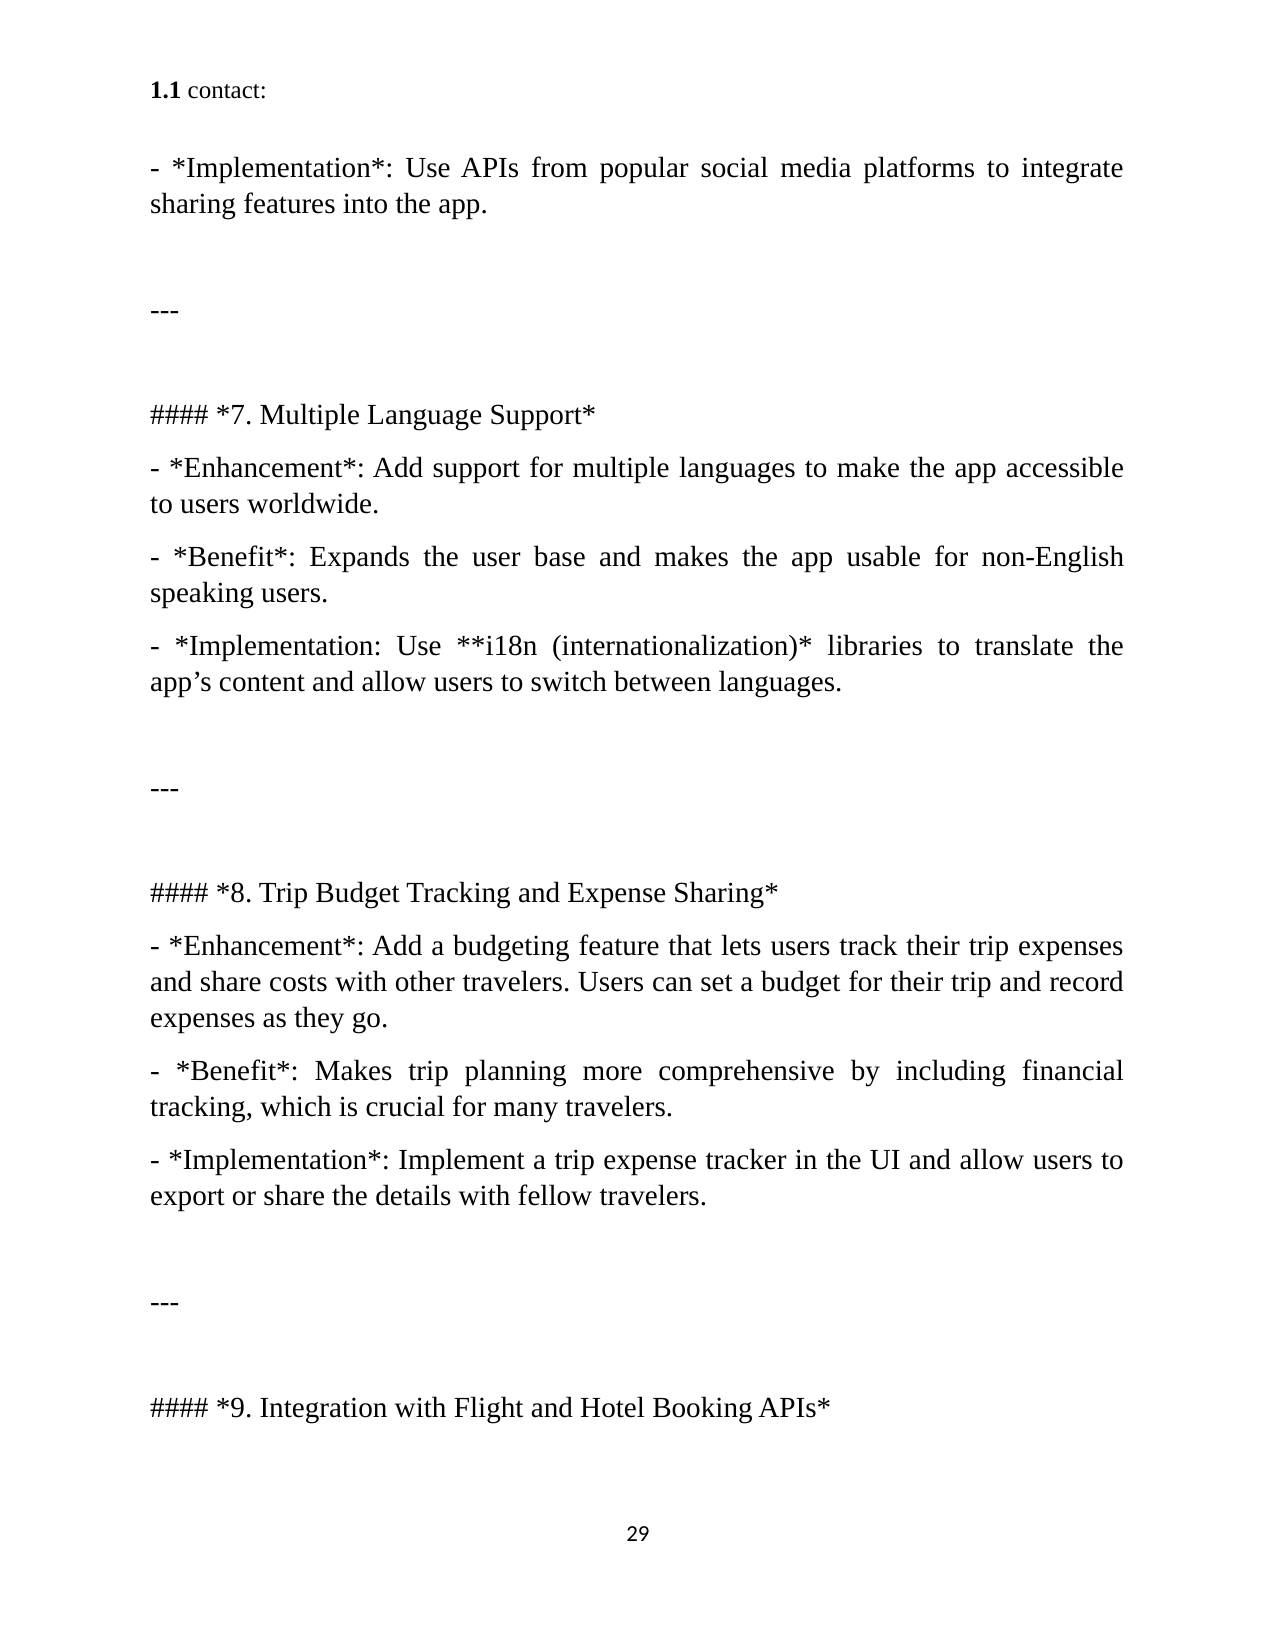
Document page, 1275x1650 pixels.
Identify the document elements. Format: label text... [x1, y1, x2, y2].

text - *Enhancement*: Add a budgeting feature that lets users track their trip expenses and share costs with other travelers. Users can set a budget for their trip and record expenses as they go. [150, 928, 1125, 1034]
text - *Implementation*: Use APIs from popular social media platforms to integrate sharing features into the app. [150, 150, 1125, 220]
text --- [150, 770, 1125, 803]
text - *Implementation*: Implement a trip expense tracker in the UI and allow users to export or share the details with fellow travelers. [150, 1142, 1125, 1212]
text --- [150, 292, 1125, 325]
text #### *7. Multiple Language Support* [150, 397, 1125, 431]
text - *Enhancement*: Add support for multiple languages to make the app accessible to users worldwide. [150, 450, 1125, 520]
text #### *9. Integration with Flight and Hotel Booking APIs* [150, 1390, 1125, 1423]
text - *Benefit*: Expands the user base and makes the app usable for non-English speaking users. [150, 539, 1125, 609]
text - *Benefit*: Makes trip planning more comprehensive by including financial tracking, which is crucial for many travelers. [150, 1053, 1125, 1123]
text #### *8. Trip Budget Tracking and Expense Sharing* [150, 876, 1125, 909]
text --- [150, 1284, 1125, 1318]
text - *Implementation: Use **i18n (internationalization)* libraries to translate the app’s content and allow users to switch between languages. [150, 628, 1125, 698]
